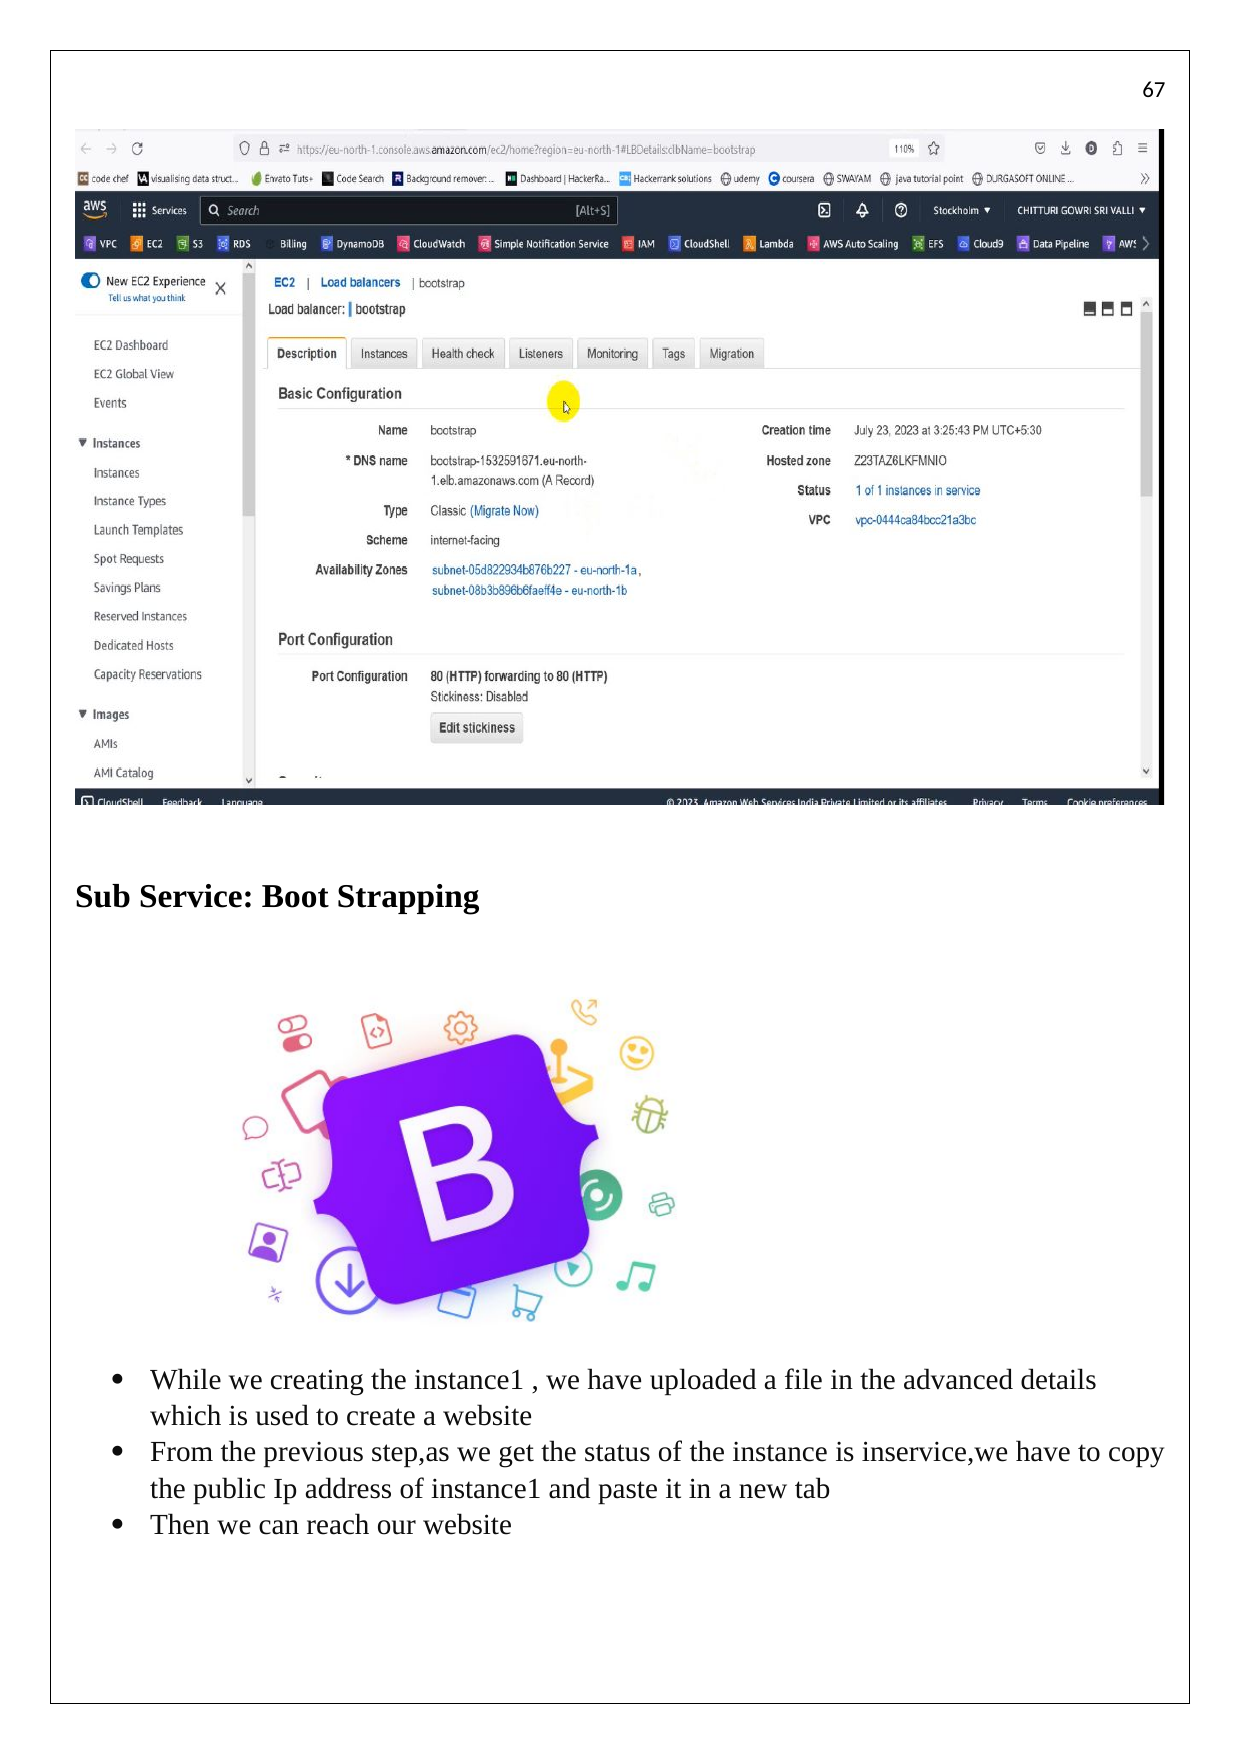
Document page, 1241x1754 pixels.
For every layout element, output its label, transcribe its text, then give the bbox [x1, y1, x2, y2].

picture [216, 981, 696, 1343]
list From the previous step,as we get the status of the instance is inservice,we have to copy the public Ip address of instance1 and paste it in a new tab [112, 1434, 1165, 1504]
picture [75, 129, 1165, 805]
text Sub Service: Boot Strapping [75, 876, 1165, 914]
list While we creating the instance1 , we have uploaded a file in the advanced details which is used to create a website [112, 1362, 1165, 1432]
list Then we can reach our website [112, 1507, 1165, 1541]
